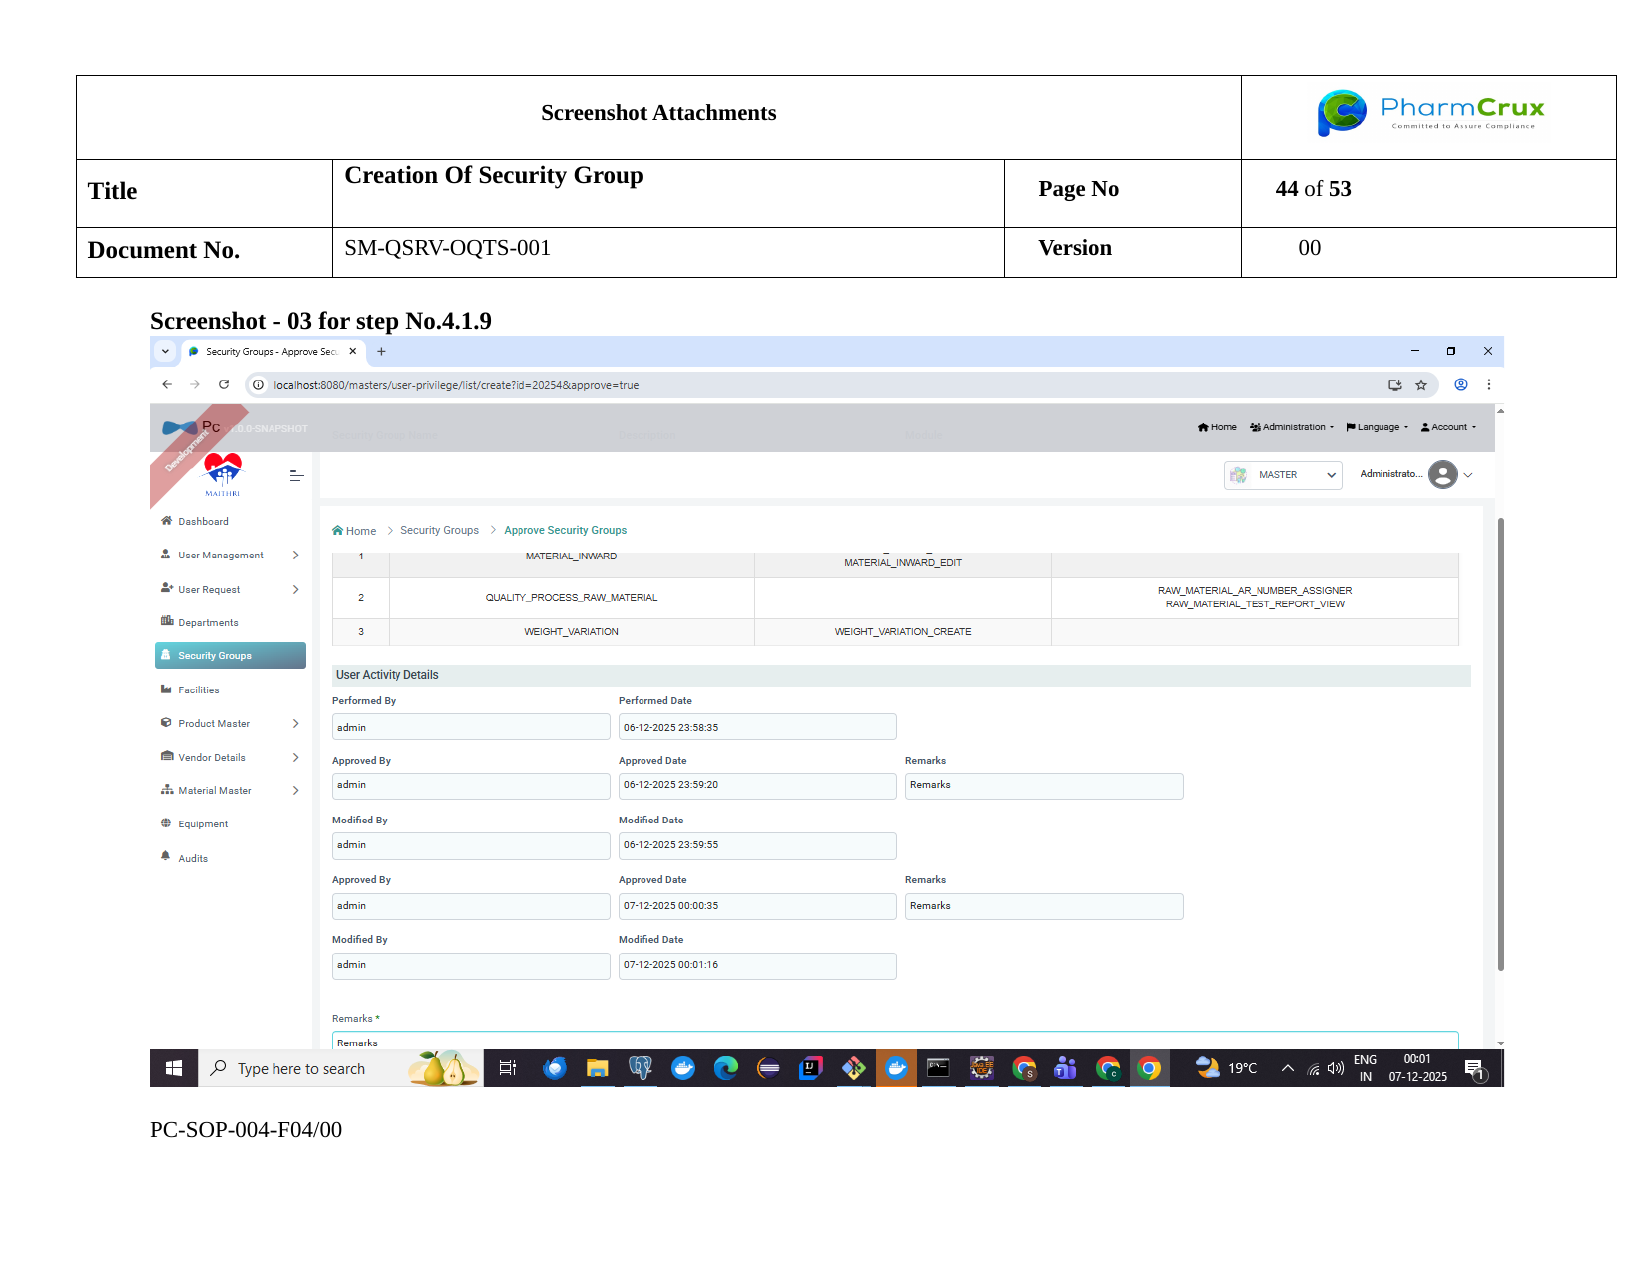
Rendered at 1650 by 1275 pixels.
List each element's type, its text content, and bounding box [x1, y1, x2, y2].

picture [1307, 82, 1551, 143]
picture [150, 336, 1505, 1087]
text Screenshot - 03 for step No.4.1.9 [150, 306, 1500, 336]
